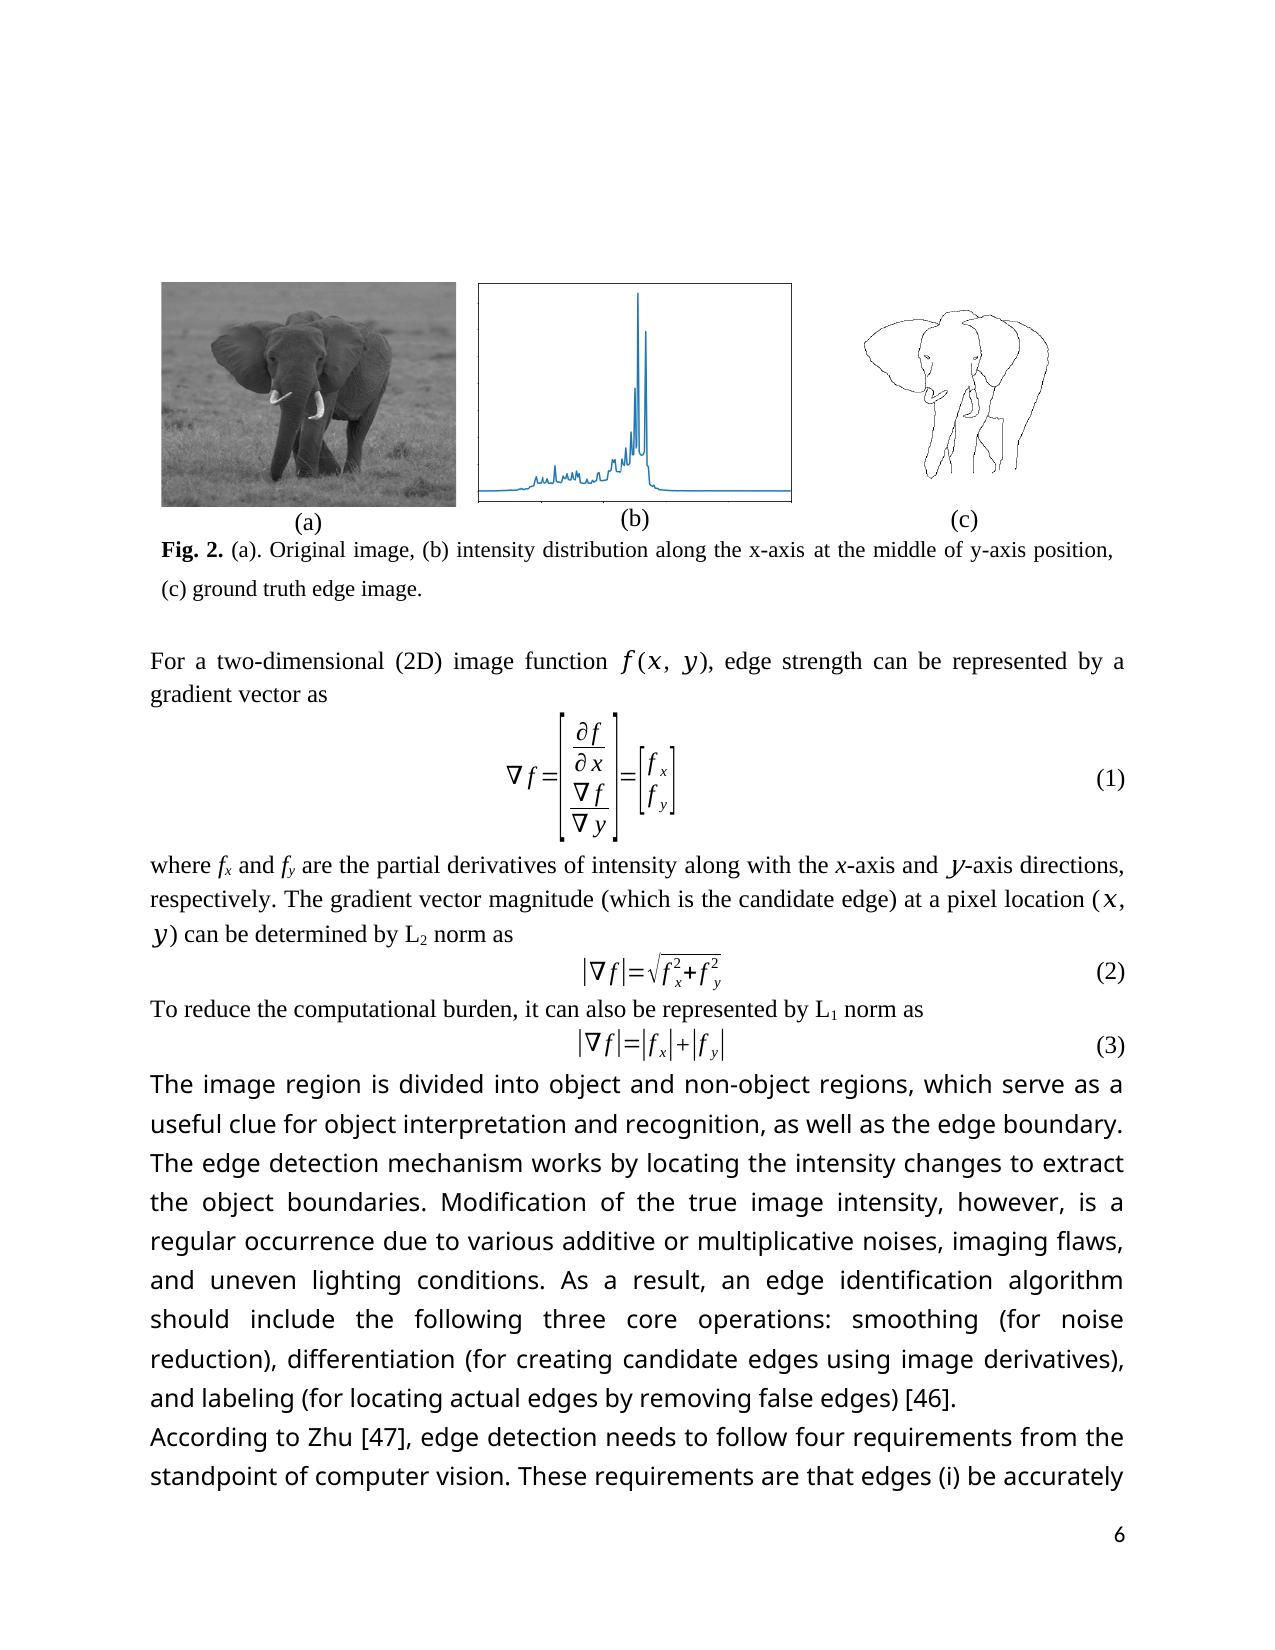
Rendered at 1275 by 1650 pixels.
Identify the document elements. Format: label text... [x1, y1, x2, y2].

text The image region is divided into object and non-object regions, which serve as a useful clue for object interpretation and recognition, as well as the edge boundary. The edge detection mechanism works by locating the intensity changes to extract the object boundaries. Modification of the true image intensity, however, is a regular occurrence due to various additive or multiplicative noises, imaging flaws, and uneven lighting conditions. As a result, an edge identification algorithm should include the following three core operations: smoothing (for noise reduction), differentiation (for creating candidate edges using image derivatives), and labeling (for locating actual edges by removing false edges) [46]. [150, 1067, 1125, 1414]
picture [477, 282, 793, 503]
text + (3) [150, 1027, 1125, 1063]
table_header (c) [804, 282, 1125, 536]
text For a two-dimensional (2D) image function 𝑓(𝑥, 𝑦), edge strength can be represented by a gradient vector as [150, 645, 1125, 708]
table_header (b) [466, 282, 803, 536]
text (2) [150, 952, 1125, 990]
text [150, 1419, 1125, 1493]
table_cell Fig. 2. (a). Original image, (b) intensity distribution along the x-axis at the middle of y-axis position, (c) ground truth edge image. [150, 536, 1125, 616]
text (1) [187, 712, 1125, 844]
text To reduce the computational burden, it can also be represented by L1 norm as [150, 994, 1125, 1023]
picture [161, 282, 457, 507]
text where fx and fy are the partial derivatives of intensity along with the x-axis and 𝑦-axis directions, respectively. The gradient vector magnitude (which is the candidate edge) at a pixel location (𝑥, 𝑦) can be determined by L2 norm as [150, 848, 1125, 948]
table_header (a) [150, 282, 466, 536]
picture [814, 282, 1114, 504]
